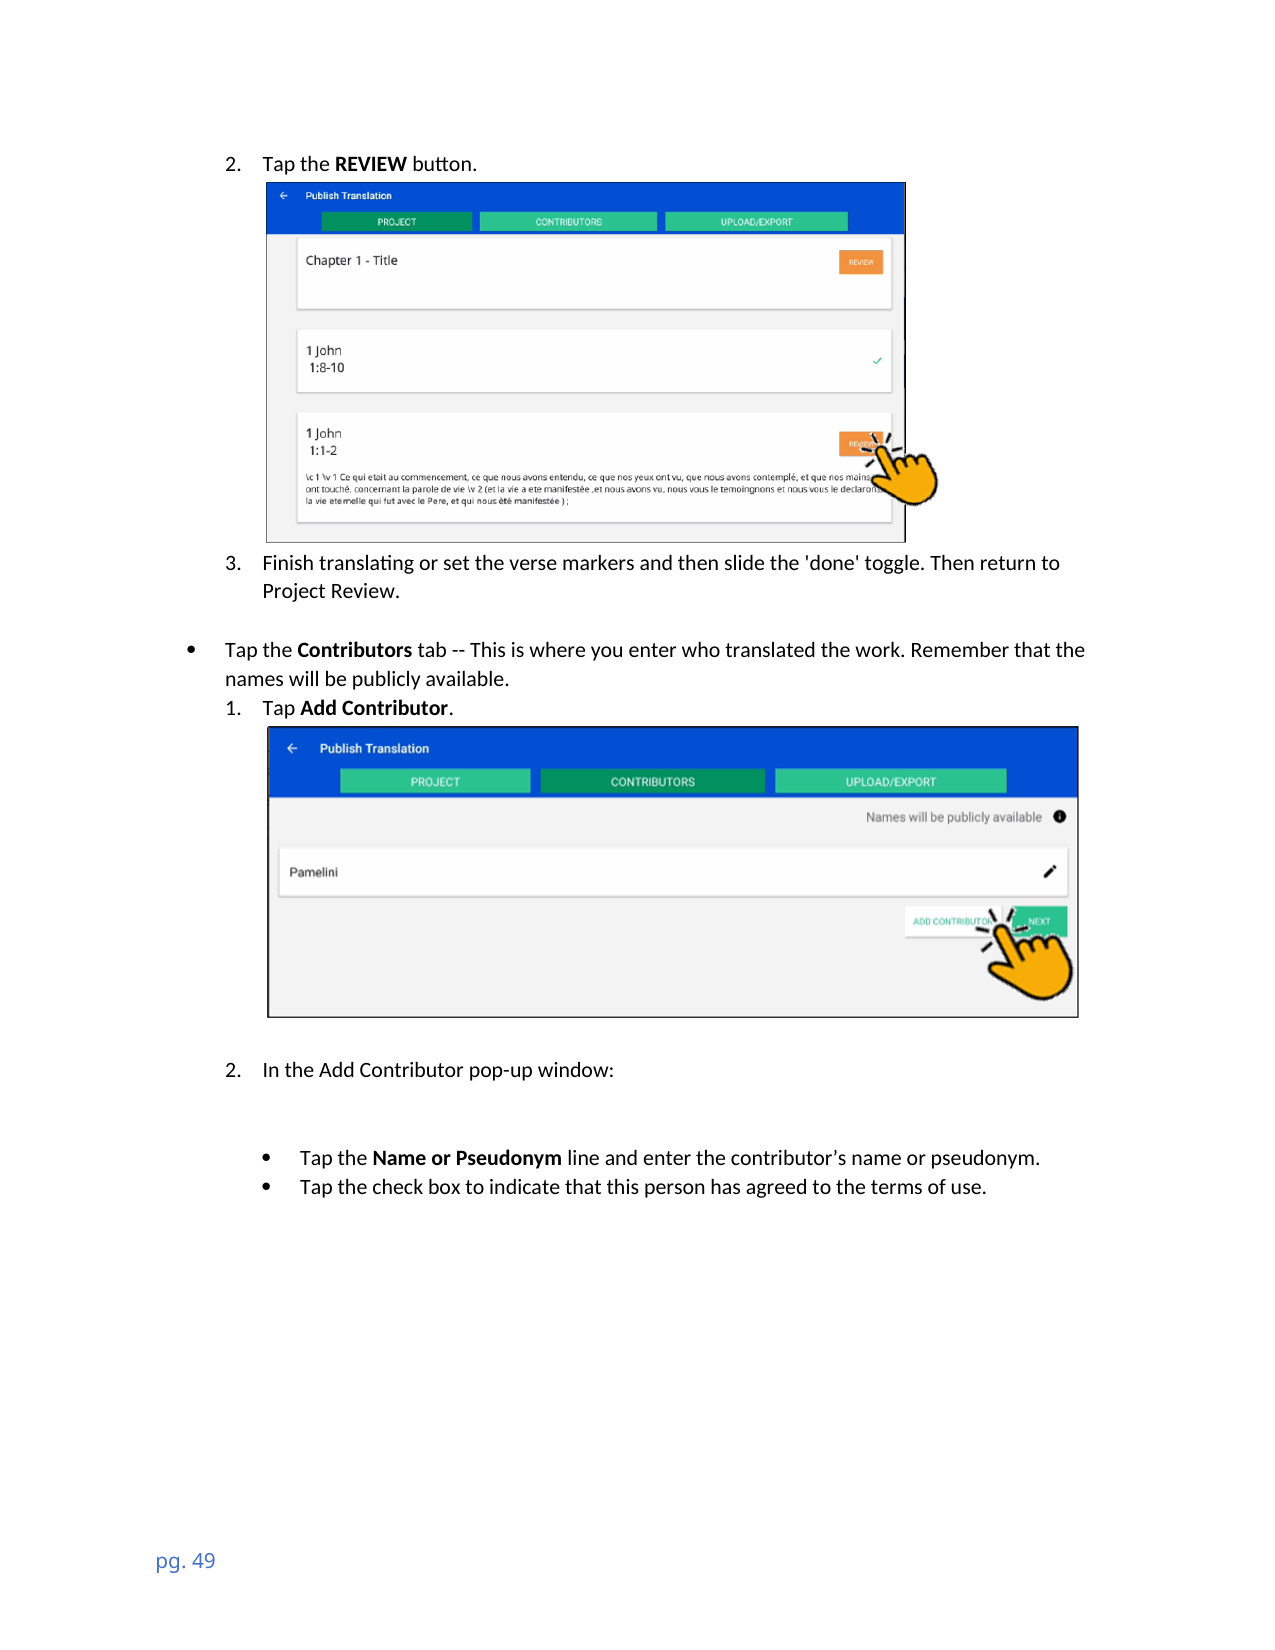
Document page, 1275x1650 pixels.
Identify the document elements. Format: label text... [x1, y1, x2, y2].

picture [262, 722, 1085, 1024]
list Finish translating or set the verse markers and then slide the 'done' toggle. Then return to Project Review. [225, 549, 1125, 634]
list In the Add Contributor pop-up window: [225, 1056, 1125, 1113]
list Tap the check box to indicate that this person has agreed to the terms of use. [262, 1173, 1125, 1199]
list Tap the Contributors tab -- This is where you enter who translated the work. Remember that the names will be publicly available. [187, 637, 1125, 692]
list Tap the Name or Pseudonym line and enter the contributor’s name or pseudonym. [262, 1144, 1125, 1171]
picture [262, 178, 941, 547]
